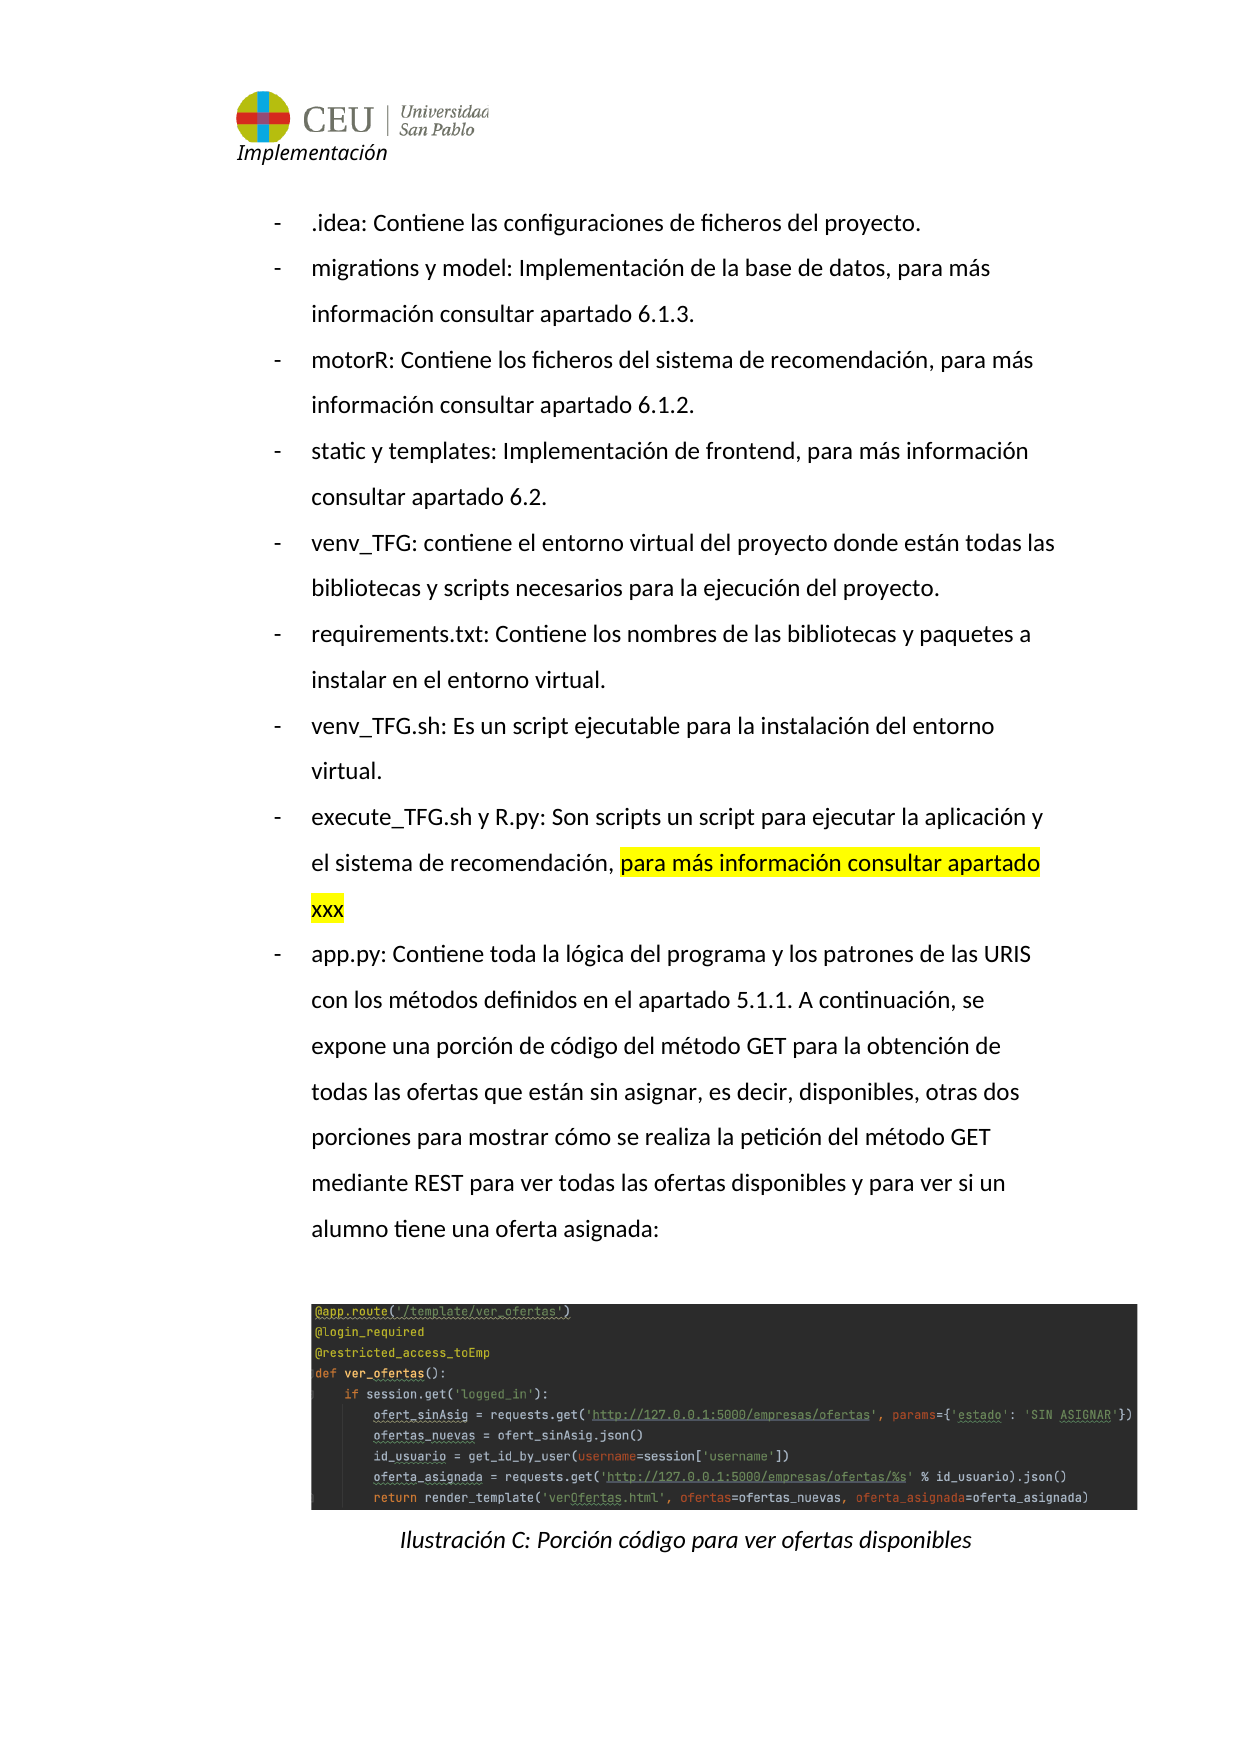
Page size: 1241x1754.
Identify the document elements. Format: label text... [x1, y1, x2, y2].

picture [235, 89, 489, 143]
list static y templates: Implementación de frontend, para más información consultar apartado 6.2. [274, 435, 1063, 512]
list motorR: Contiene los ficheros del sistema de recomendación, para más información consultar apartado 6.1.2. [274, 344, 1063, 420]
list venv_TFG.sh: Es un script ejecutable para la instalación del entorno virtual. [274, 710, 1063, 786]
list migrations y model: Implementación de la base de datos, para más información consultar apartado 6.1.3. [274, 252, 1063, 329]
list execute_TFG.sh y R.py: Son scripts un script para ejecutar la aplicación y el sistema de recomendación, para más información consultar apartado xxx [274, 801, 1063, 923]
list Ilustración C: Porción código para ver ofertas disponibles [311, 1524, 1063, 1555]
list app.py: Contiene toda la lógica del programa y los patrones de las URIS con los métodos definidos en el apartado 5.1.1. A continuación, se expone una porción de código del método GET para la obtención de todas las ofertas que están sin asignar, es decir, disponibles, otras dos porciones para mostrar cómo se realiza la petición del método GET mediante REST para ver todas las ofertas disponibles y para ver si un alumno tiene una oferta asignada: [274, 938, 1063, 1243]
picture [311, 1304, 1138, 1510]
list venv_TFG: contiene el entorno virtual del proyecto donde están todas las bibliotecas y scripts necesarios para la ejecución del proyecto. [274, 527, 1063, 603]
list .idea: Contiene las configuraciones de ficheros del proyecto. [274, 207, 1063, 237]
list requirements.txt: Contiene los nombres de las bibliotecas y paquetes a instalar en el entorno virtual. [274, 618, 1063, 694]
